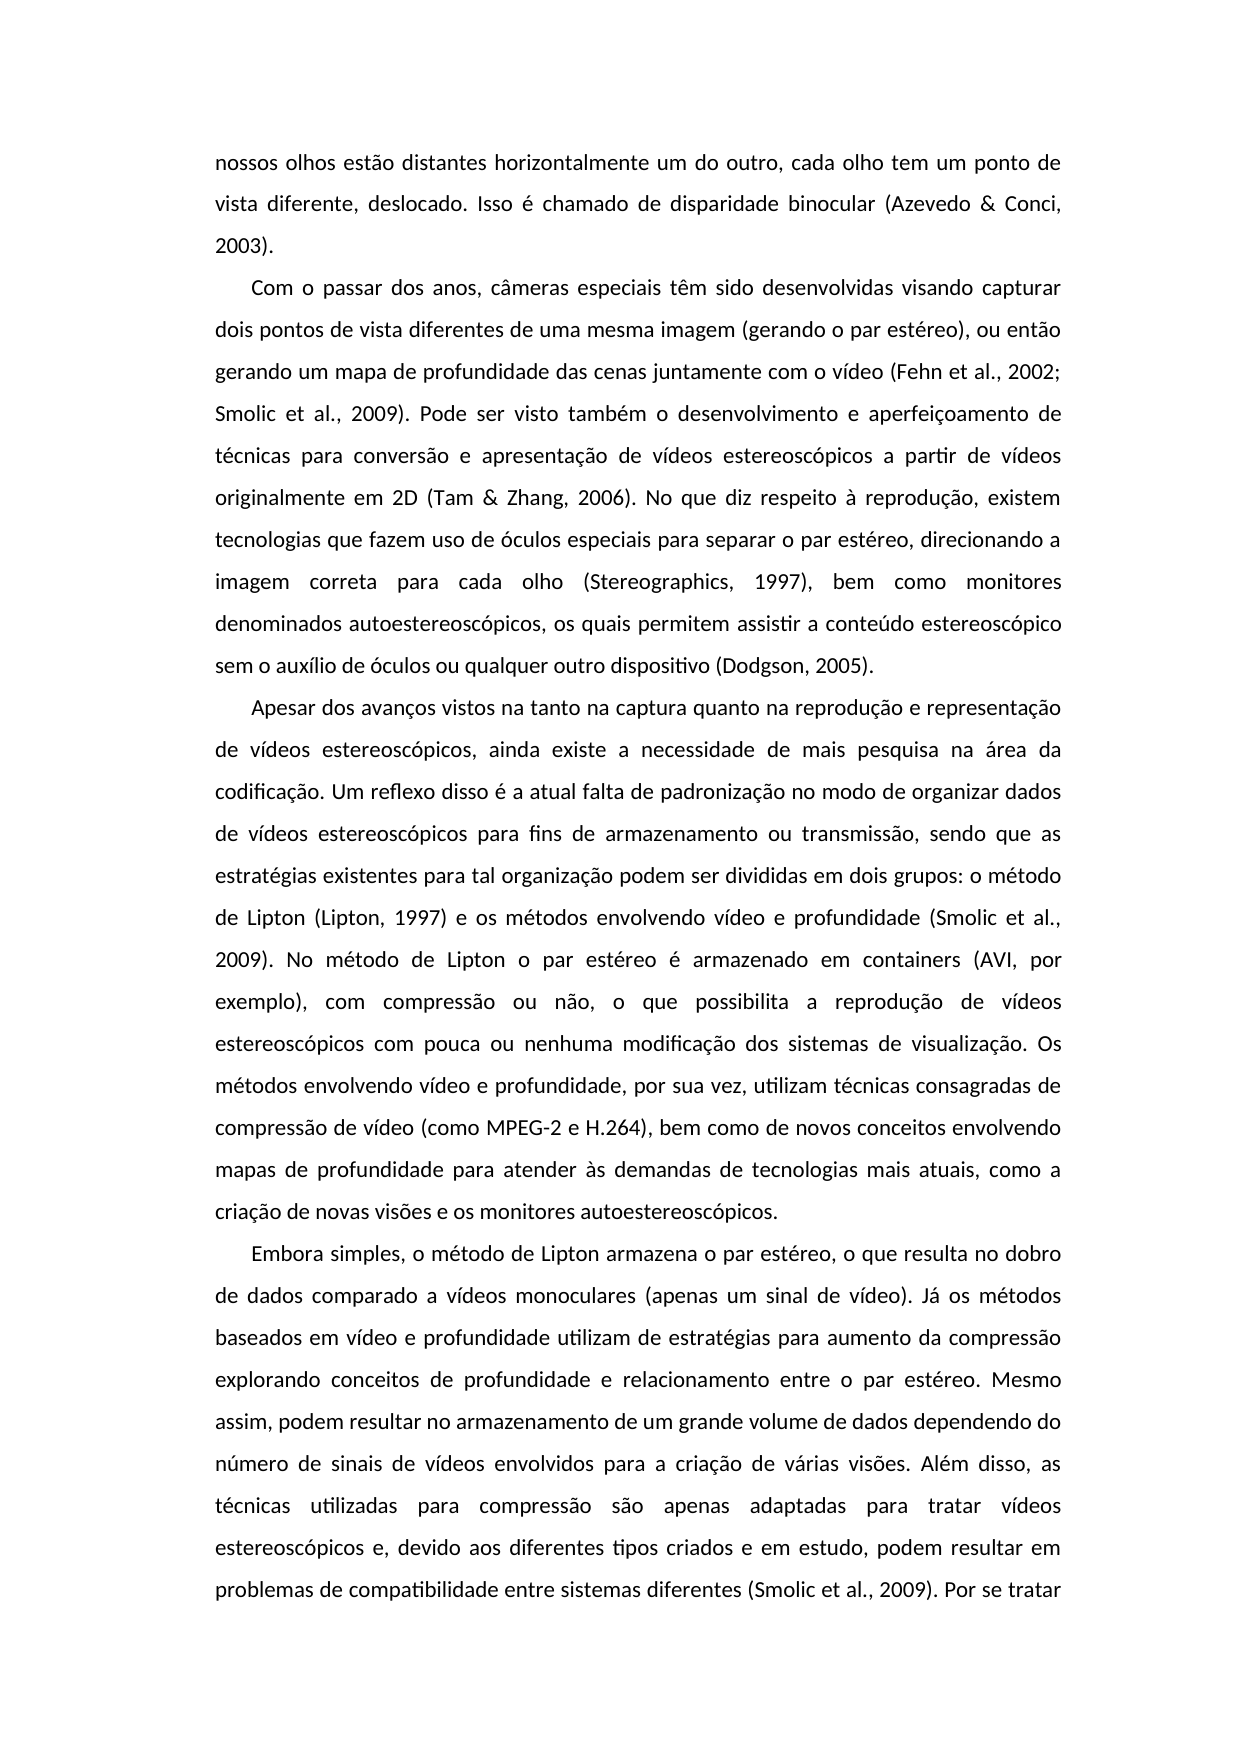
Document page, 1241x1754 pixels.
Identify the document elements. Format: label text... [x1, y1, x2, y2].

list Com o passar dos anos, câmeras especiais têm sido desenvolvidas visando capturar dois pontos de vista diferentes de uma mesma imagem (gerando o par estéreo), ou então gerando um mapa de profundidade das cenas juntamente com o vídeo (Fehn et al., 2002; Smolic et al., 2009). Pode ser visto também o desenvolvimento e aperfeiçoamento de técnicas para conversão e apresentação de vídeos estereoscópicos a partir de vídeos originalmente em 2D (Tam & Zhang, 2006). No que diz respeito à reprodução, existem tecnologias que fazem uso de óculos especiais para separar o par estéreo, direcionando a imagem correta para cada olho (Stereographics, 1997), bem como monitores denominados autoestereoscópicos, os quais permitem assistir a conteúdo estereoscópico sem o auxílio de óculos ou qualquer outro dispositivo (Dodgson, 2005). [215, 273, 1063, 679]
list Apesar dos avanços vistos na tanto na captura quanto na reprodução e representação de vídeos estereoscópicos, ainda existe a necessidade de mais pesquisa na área da codificação. Um reflexo disso é a atual falta de padronização no modo de organizar dados de vídeos estereoscópicos para fins de armazenamento ou transmissão, sendo que as estratégias existentes para tal organização podem ser divididas em dois grupos: o método de Lipton (Lipton, 1997) e os métodos envolvendo vídeo e profundidade (Smolic et al., 2009). No método de Lipton o par estéreo é armazenado em containers (AVI, por exemplo), com compressão ou não, o que possibilita a reprodução de vídeos estereoscópicos com pouca ou nenhuma modificação dos sistemas de visualização. Os métodos envolvendo vídeo e profundidade, por sua vez, utilizam técnicas consagradas de compressão de vídeo (como MPEG-2 e H.264), bem como de novos conceitos envolvendo mapas de profundidade para atender às demandas de tecnologias mais atuais, como a criação de novas visões e os monitores autoestereoscópicos. [215, 693, 1063, 1225]
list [215, 148, 1063, 259]
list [215, 1239, 1063, 1603]
